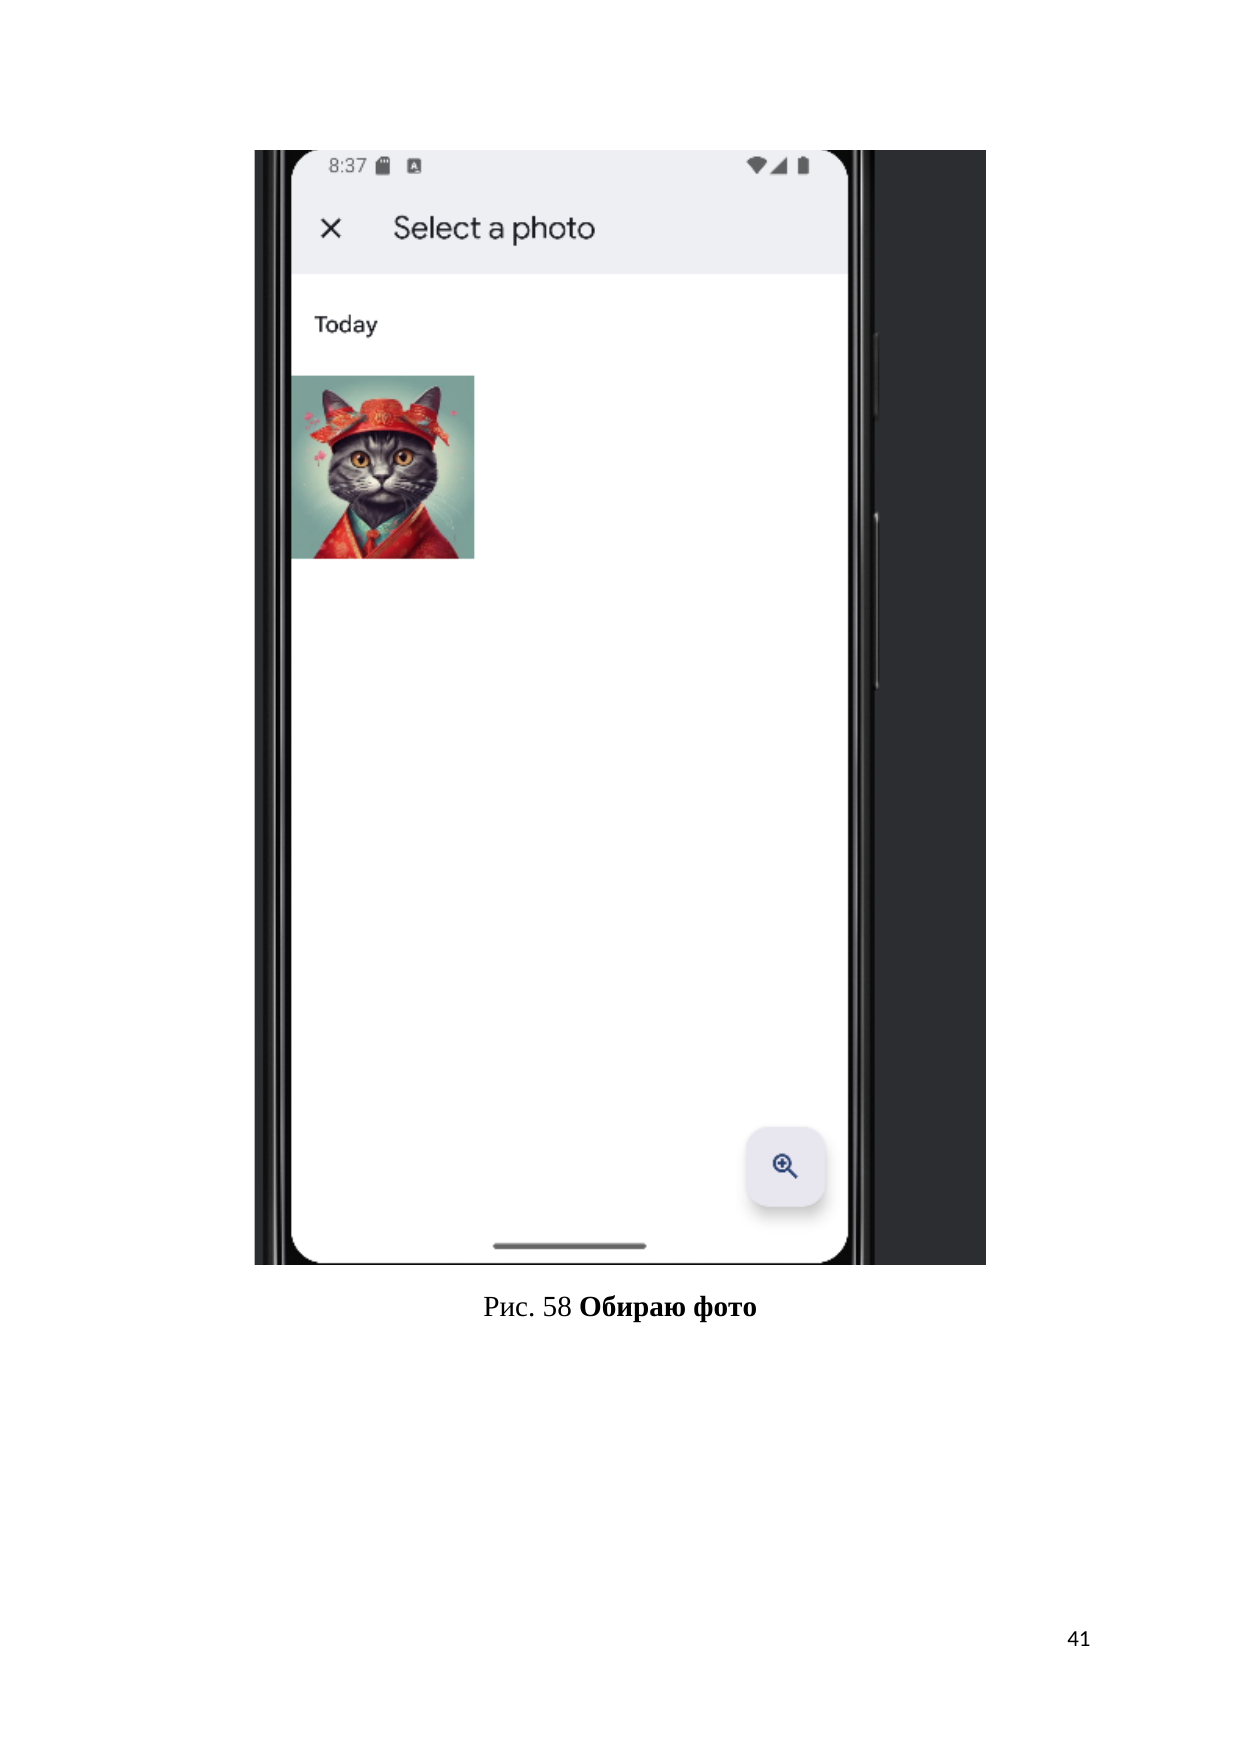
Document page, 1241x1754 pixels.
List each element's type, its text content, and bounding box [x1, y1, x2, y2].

text Рис. 58 Обираю фото [150, 1289, 1090, 1323]
picture [254, 150, 986, 1265]
